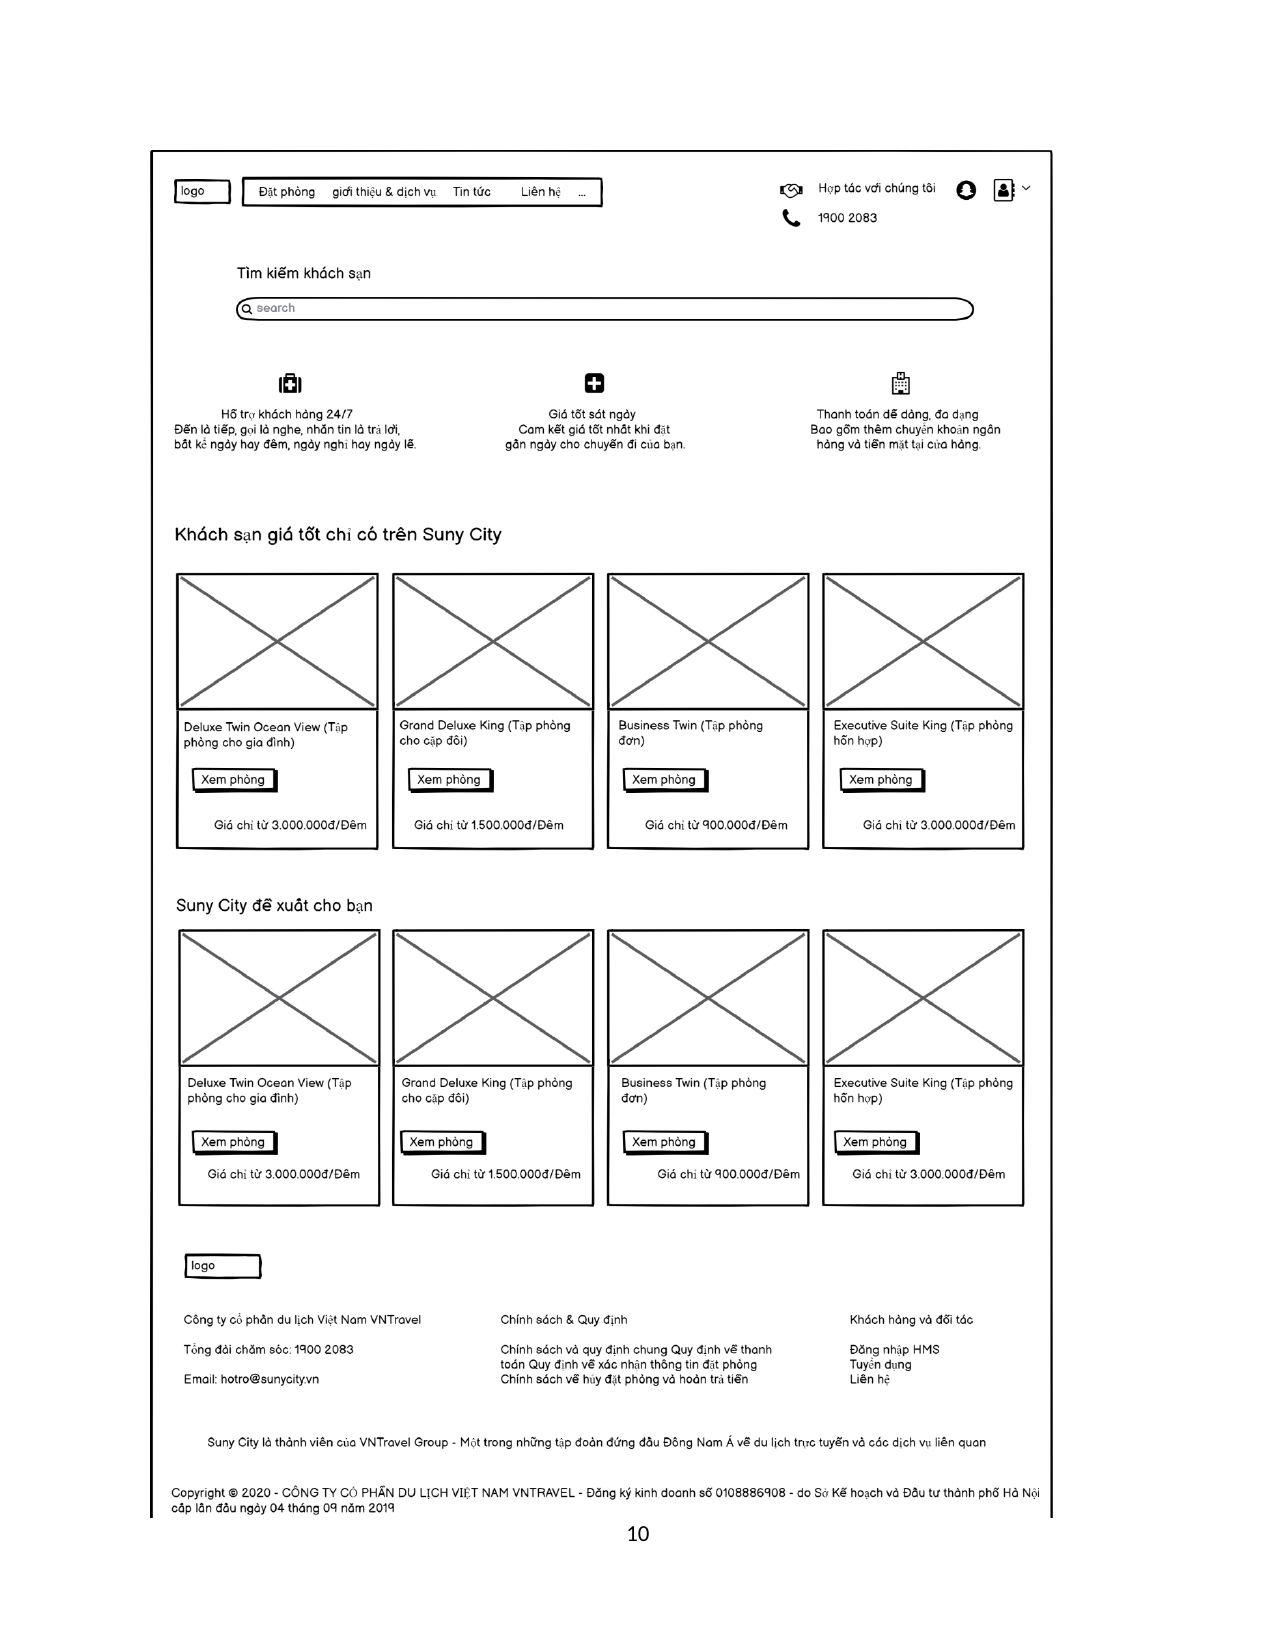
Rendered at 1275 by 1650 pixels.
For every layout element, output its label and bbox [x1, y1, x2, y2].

picture [150, 150, 1125, 1518]
